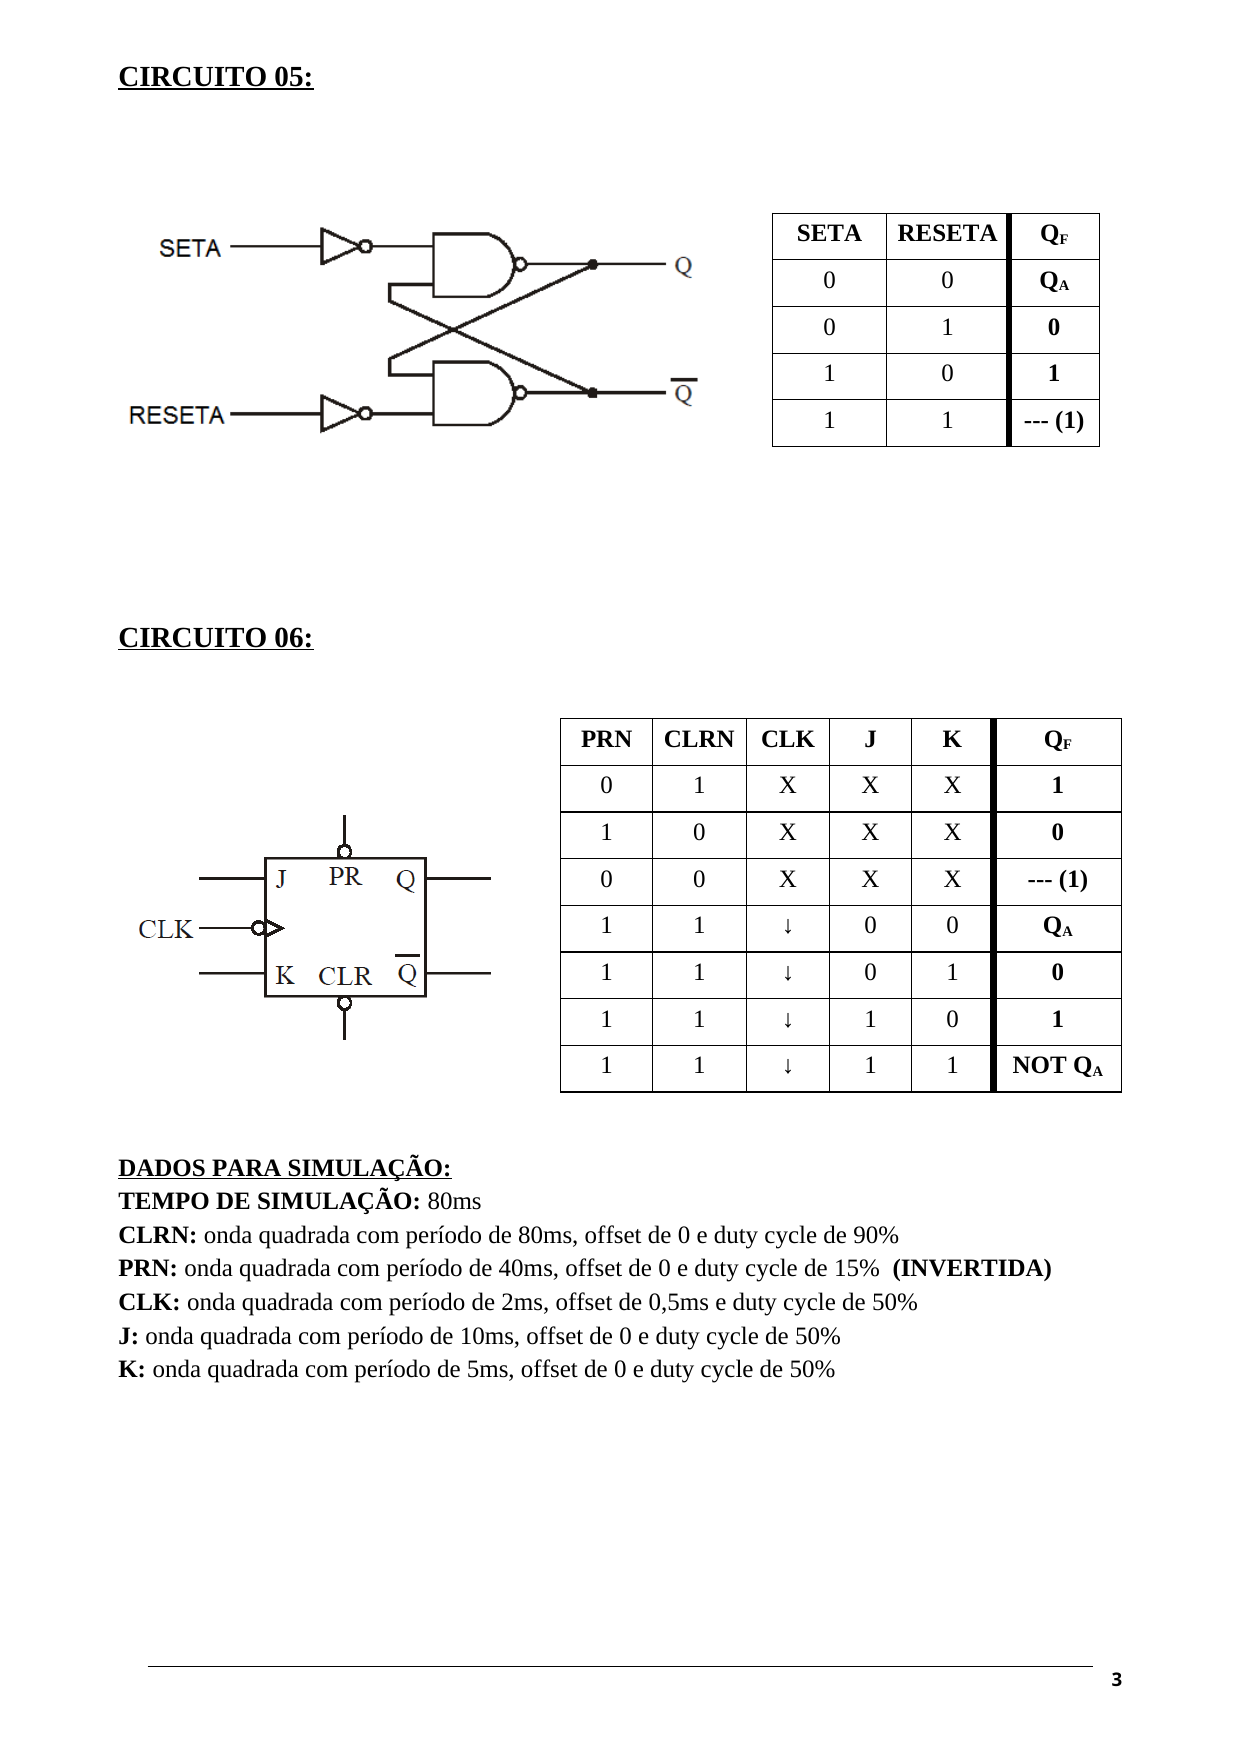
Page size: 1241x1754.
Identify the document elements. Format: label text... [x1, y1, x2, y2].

table_header [738, 165, 1133, 449]
text PRN: onda quadrada com período de 40ms, offset de 0 e duty cycle de 15% (INVERTIDA) [118, 1253, 1122, 1282]
text CLK: onda quadrada com período de 2ms, offset de 0,5ms e duty cycle de 50% [118, 1287, 1122, 1316]
picture [118, 814, 519, 1043]
picture [124, 224, 721, 438]
text CLRN: onda quadrada com período de 80ms, offset de 0 e duty cycle de 90% [118, 1220, 1122, 1249]
table_header [549, 670, 1133, 1092]
text J: onda quadrada com período de 10ms, offset de 0 e duty cycle de 50% [118, 1321, 1122, 1349]
text DADOS PARA SIMULAÇÃO: [118, 1153, 1122, 1181]
text CIRCUITO 05: [118, 59, 1122, 93]
table_header [107, 670, 549, 1092]
text CIRCUITO 06: [118, 620, 1122, 653]
table_header [107, 165, 738, 449]
text K: onda quadrada com período de 5ms, offset de 0 e duty cycle de 50% [118, 1354, 1122, 1383]
text TEMPO DE SIMULAÇÃO: 80ms [118, 1186, 1122, 1215]
